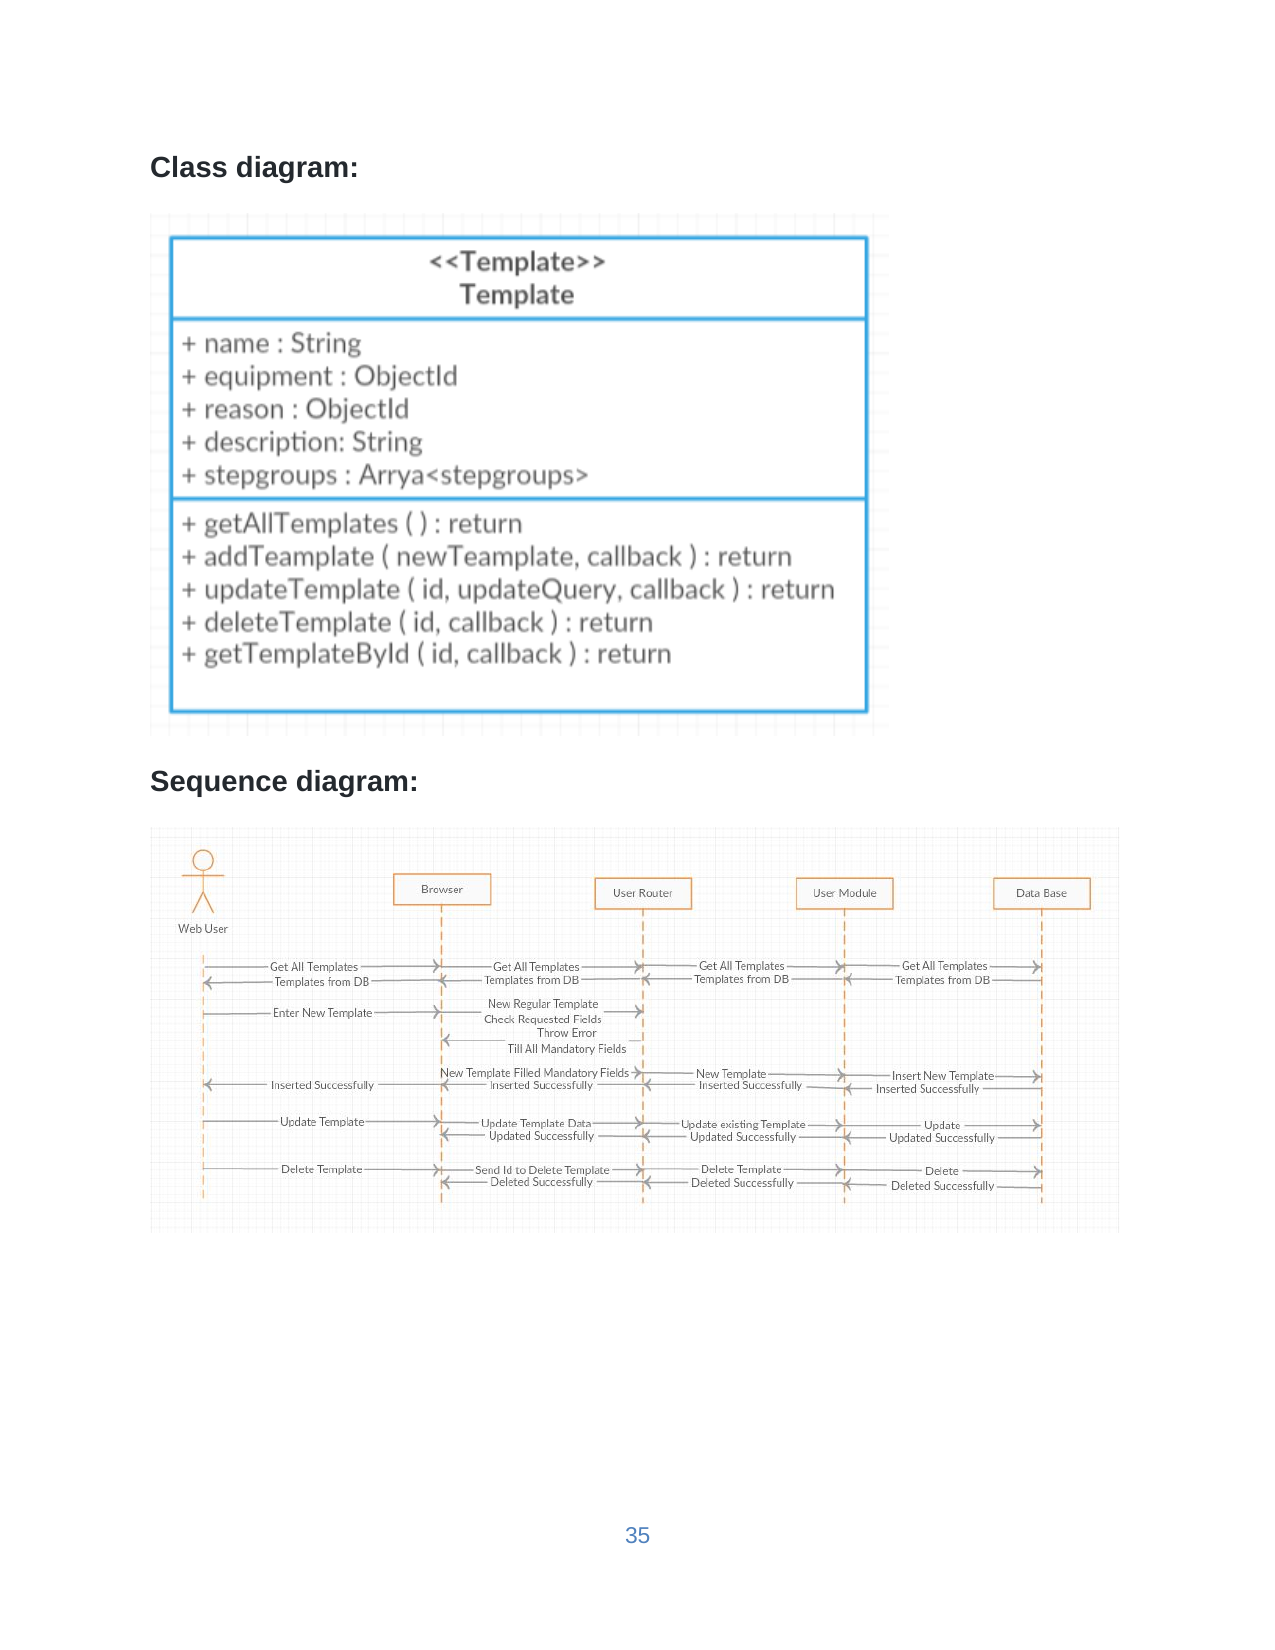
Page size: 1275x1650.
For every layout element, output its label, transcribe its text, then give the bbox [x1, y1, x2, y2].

text Class diagram: [150, 150, 1125, 183]
text Sequence diagram: [150, 764, 1125, 798]
picture [150, 827, 1120, 1233]
picture [150, 213, 889, 736]
